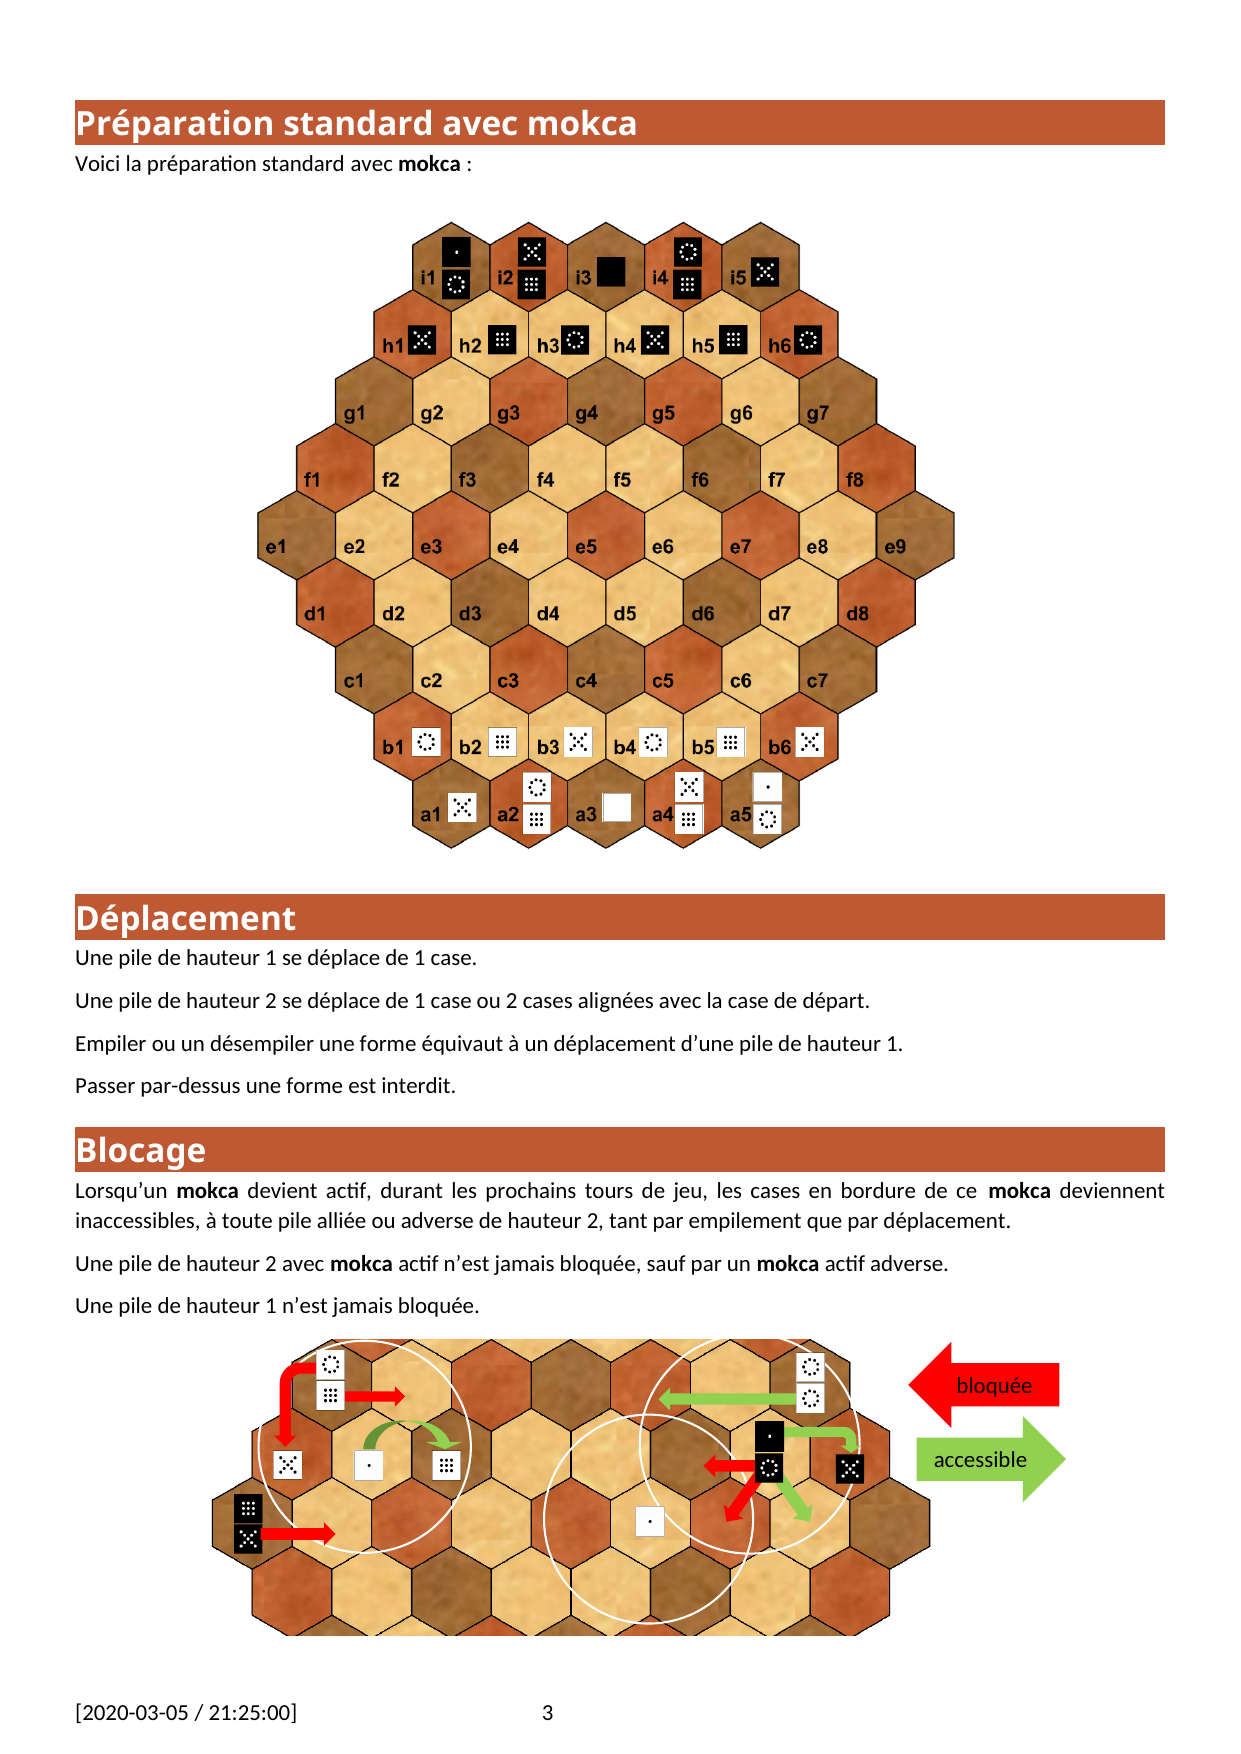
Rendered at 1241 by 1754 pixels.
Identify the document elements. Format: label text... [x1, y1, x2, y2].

text Empiler ou un désempiler une forme équivaut à un déplacement d’une pile de hauteur 1. [75, 1029, 1165, 1057]
text Lorsqu’un mokca devient actif, durant les prochains tours de jeu, les cases en bordure de ce mokca deviennent inaccessibles, à toute pile alliée ou adverse de hauteur 2, tant par empilement que par déplacement. [75, 1176, 1165, 1234]
text Voici la préparation standard avec mokca : [75, 149, 1165, 177]
picture [211, 1339, 931, 1636]
text Une pile de hauteur 2 se déplace de 1 case ou 2 cases alignées avec la case de départ. [75, 986, 1165, 1014]
text Une pile de hauteur 1 se déplace de 1 case. [75, 943, 1165, 971]
picture [744, 1472, 753, 1480]
subtitle Déplacement [75, 894, 1165, 940]
picture [255, 219, 956, 854]
subtitle Blocage [206, 1127, 1165, 1172]
text Une pile de hauteur 1 n’est jamais bloquée. [75, 1291, 1165, 1319]
picture [546, 1416, 752, 1622]
subtitle Préparation standard avec mokca [638, 100, 1165, 145]
text Une pile de hauteur 2 avec mokca actif n’est jamais bloquée, sauf par un mokca actif adverse. [75, 1249, 1165, 1277]
text Passer par-dessus une forme est interdit. [75, 1072, 1165, 1099]
